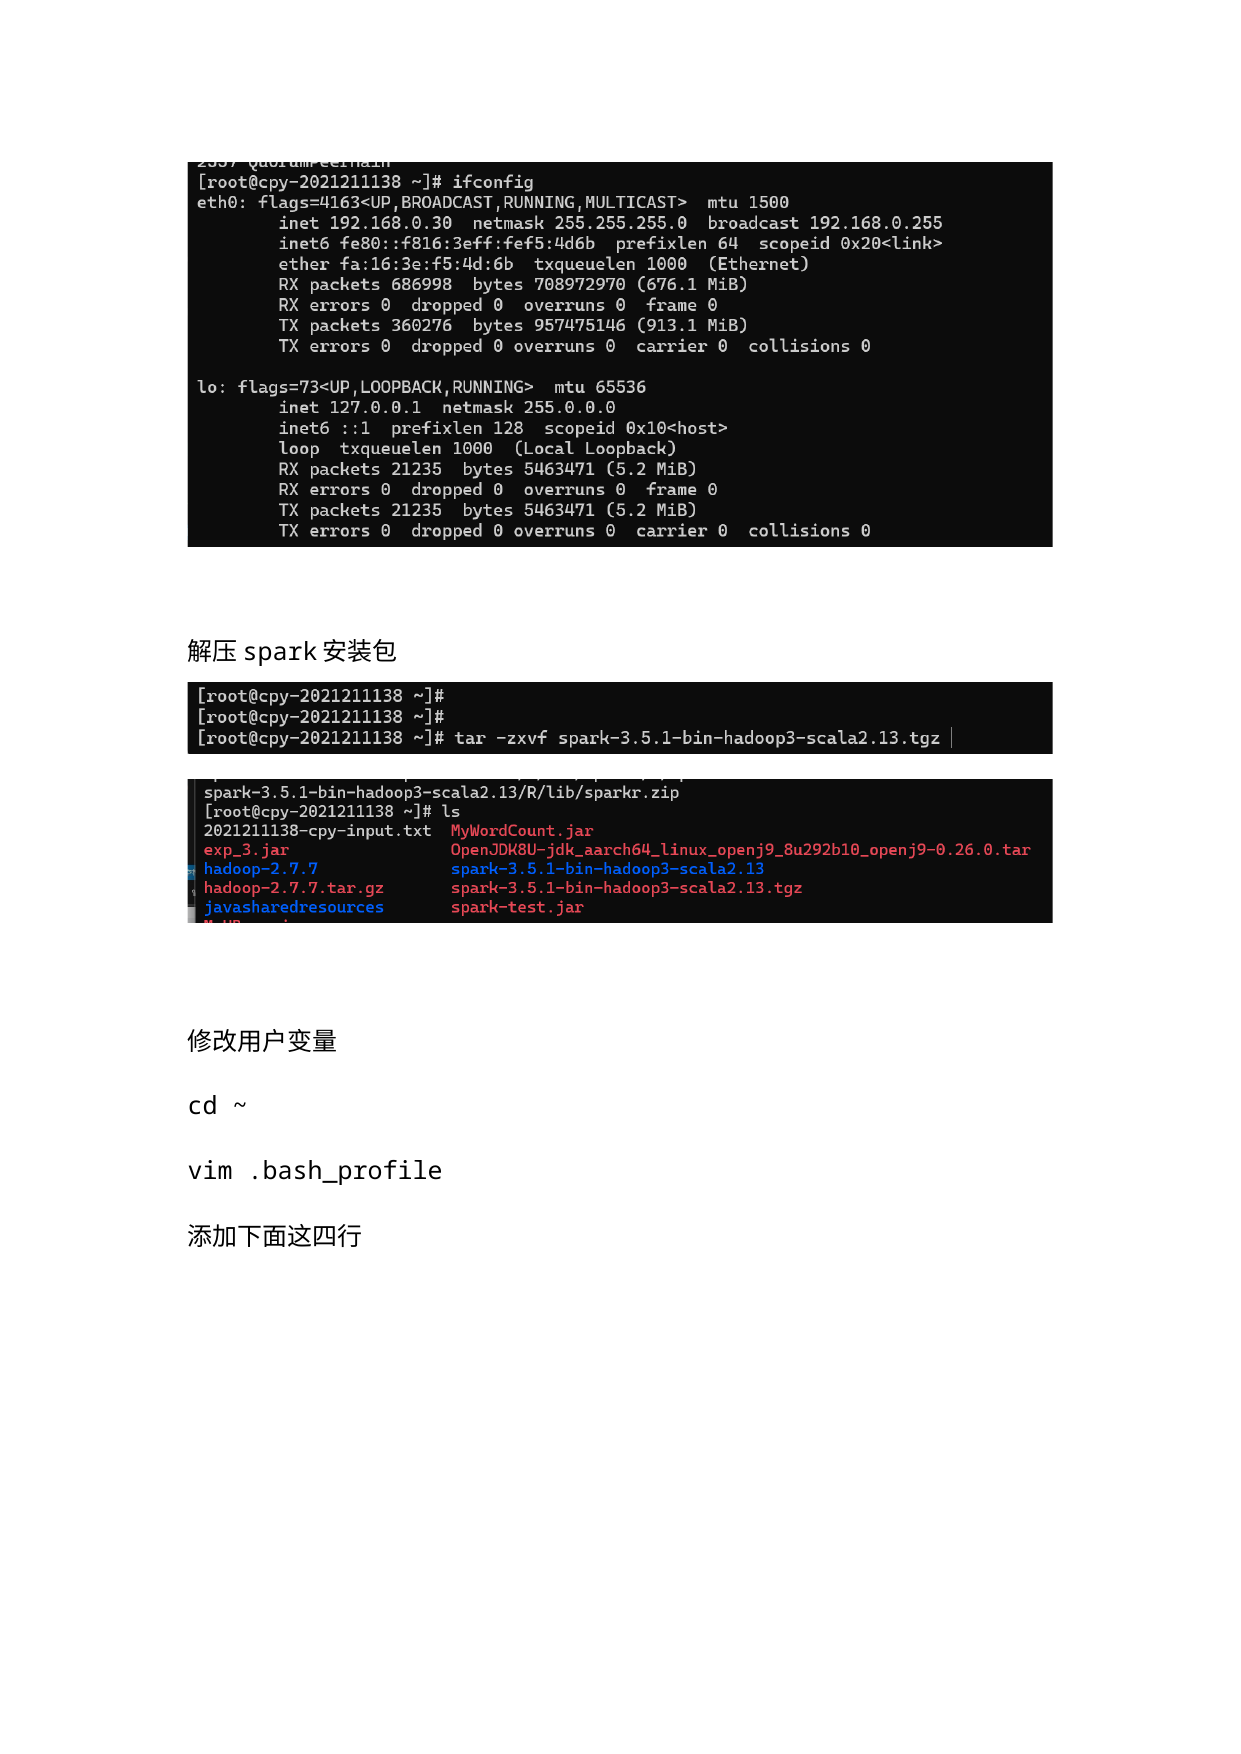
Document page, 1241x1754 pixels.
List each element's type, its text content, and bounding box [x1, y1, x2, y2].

text 添加下面这四行 [187, 1202, 1053, 1267]
text cd ~ [187, 1072, 1053, 1137]
text 修改用户变量 [187, 1007, 1053, 1072]
picture [187, 682, 1053, 754]
picture [187, 779, 1053, 923]
text vim .bash_profile [187, 1137, 1053, 1202]
picture [187, 162, 1053, 547]
text 解压spark安装包 [187, 617, 1053, 682]
